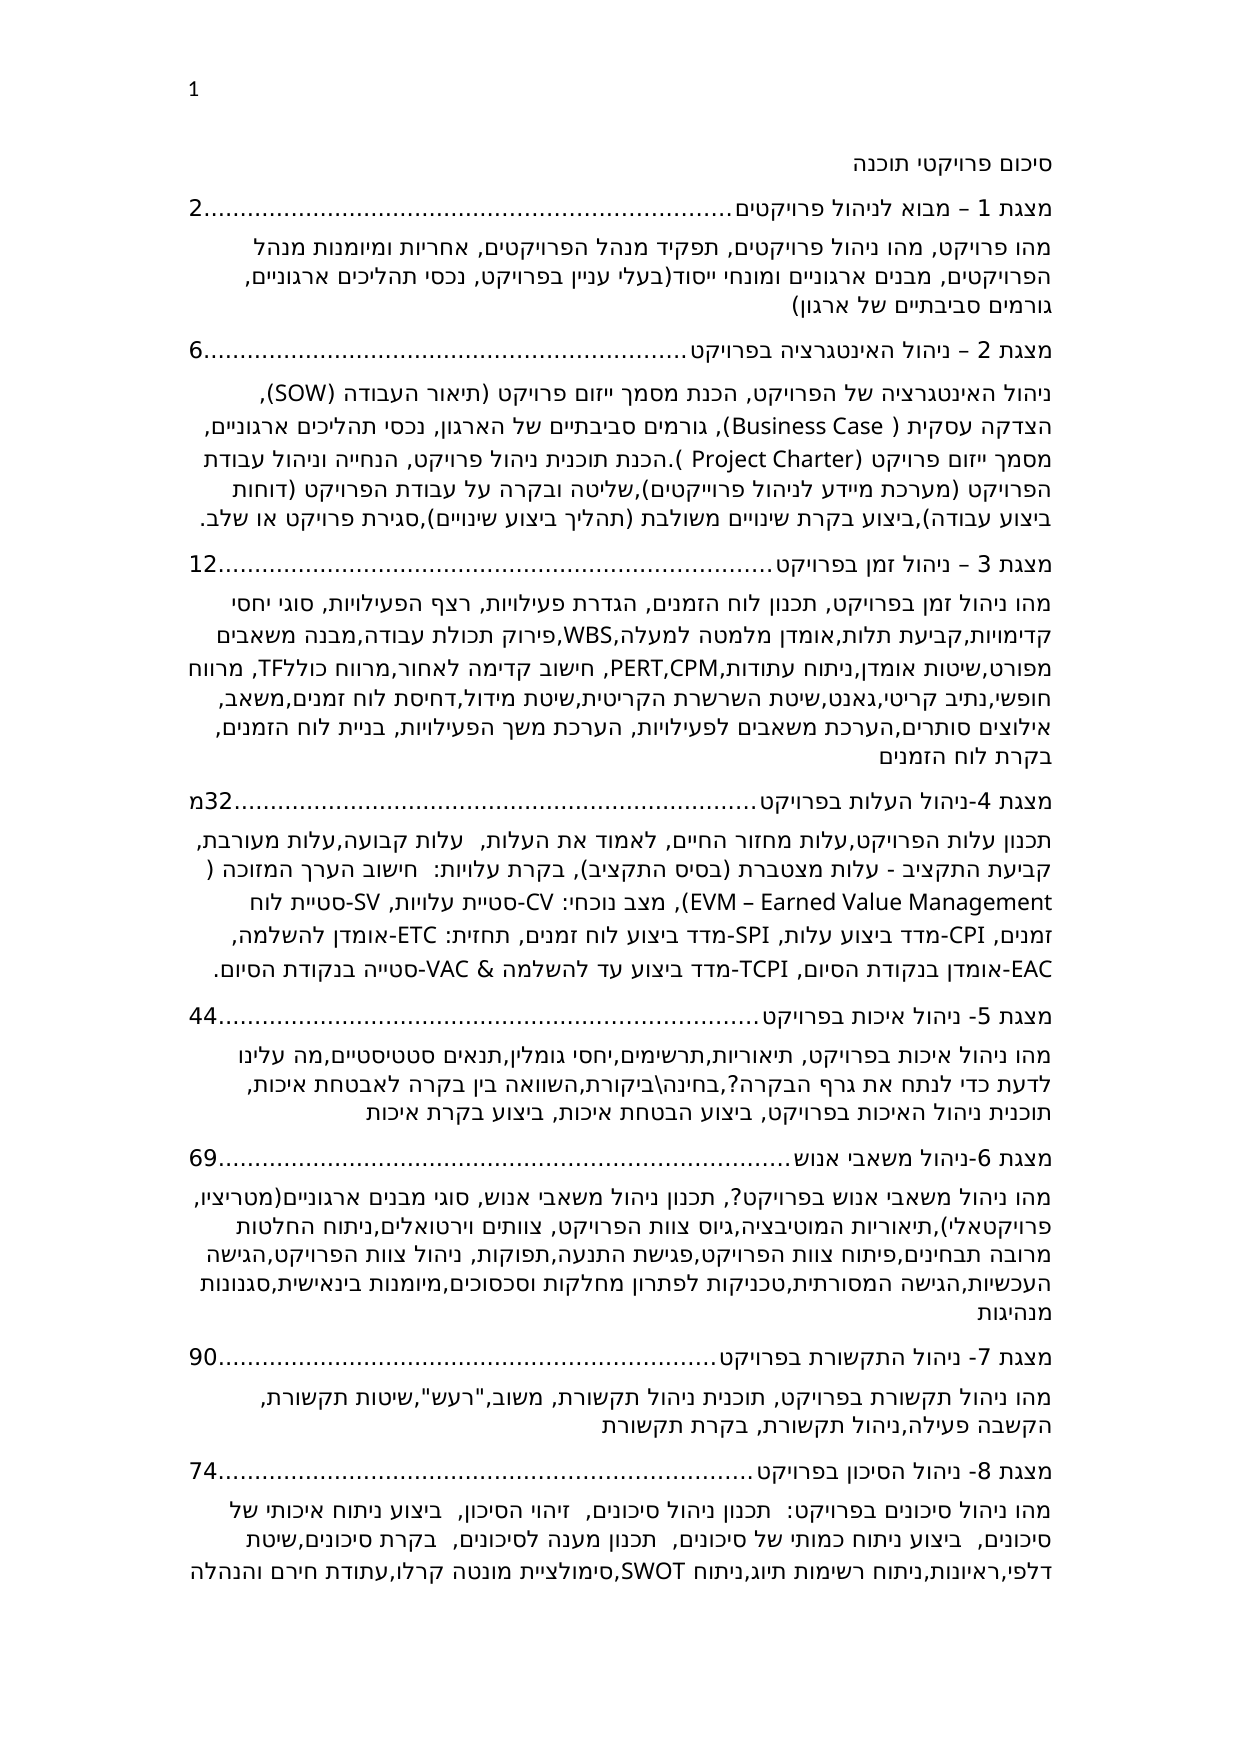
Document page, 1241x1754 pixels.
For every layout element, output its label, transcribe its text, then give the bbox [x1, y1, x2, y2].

text מהו ניהול סיכונים בפרויקט: תכנון ניהול סיכונים, זיהוי הסיכון, ביצוע ניתוח איכותי של סיכונים, ביצוע ניתוח כמותי של סיכונים, תכנון מענה לסיכונים, בקרת סיכונים,שיטת דלפי,ראיונות,ניתוח רשימות תיוג,ניתוח SWOT,סימולציית מונטה קרלו,עתודת חירם והנהלה [187, 1497, 1053, 1586]
text מצגת 4-ניהול העלות בפרויקט 32מ [187, 788, 1053, 815]
text סיכום פרויקטי תוכנה [187, 150, 1053, 177]
text מצגת 6-ניהול משאבי אנוש 69 [187, 1145, 1053, 1172]
text מצגת 8- ניהול הסיכון בפרויקט 74 [187, 1458, 1053, 1484]
text מהו ניהול זמן בפרויקט, תכנון לוח הזמנים, הגדרת פעילויות, רצף הפעילויות, סוגי יחסי קדימויות,קביעת תלות,אומדן מלמטה למעלה,WBS,פירוק תכולת עבודה,מבנה משאבים מפורט,שיטות אומדן,ניתוח עתודות,PERT,CPM, חישוב קדימה לאחור,מרווח כוללTF, מרווח חופשי,נתיב קריטי,גאנט,שיטת השרשרת הקריטית,שיטת מידול,דחיסת לוח זמנים,משאב,אילוצים סותרים,הערכת משאבים לפעילויות, הערכת משך הפעילויות, בניית לוח הזמנים, בקרת לוח הזמנים [187, 590, 1053, 769]
text מהו ניהול משאבי אנוש בפרויקט?, תכנון ניהול משאבי אנוש, סוגי מבנים ארגוניים(מטריציו,פרויקטאלי),תיאוריות המוטיבציה,גיוס צוות הפרויקט, צוותים וירטואלים,ניתוח החלטות מרובה תבחינים,פיתוח צוות הפרויקט,פגישת התנעה,תפוקות, ניהול צוות הפרויקט,הגישה העכשיות,הגישה המסורתית,טכניקות לפתרון מחלקות וסכסוכים,מיומנות בינאישית,סגנונות מנהיגות [187, 1184, 1053, 1326]
text מהו ניהול תקשורת בפרויקט, תוכנית ניהול תקשורת, משוב,"רעש",שיטות תקשורת,הקשבה פעילה,ניהול תקשורת, בקרת תקשורת [187, 1384, 1053, 1439]
text מצגת 3 – ניהול זמן בפרויקט 12 [187, 551, 1053, 577]
text ניהול האינטגרציה של הפרויקט, הכנת מסמך ייזום פרויקט (תיאור העבודה (SOW), הצדקה עסקית ( Business Case), גורמים סביבתיים של הארגון, נכסי תהליכים ארגוניים, מסמך ייזום פרויקט (Project Charter ).הכנת תוכנית ניהול פרויקט, הנחייה וניהול עבודת הפרויקט (מערכת מיידע לניהול פרוייקטים),שליטה ובקרה על עבודת הפרויקט (דוחות ביצוע עבודה),ביצוע בקרת שינויים משולבת (תהליך ביצוע שינויים),סגירת פרויקט או שלב. [187, 377, 1053, 532]
text מצגת 5- ניהול איכות בפרויקט 44 [187, 1003, 1053, 1029]
text מהו ניהול איכות בפרויקט, תיאוריות,תרשימים,יחסי גומלין,תנאים סטטיסטיים,מה עלינו לדעת כדי לנתח את גרף הבקרה?,בחינה\ביקורת,השוואה בין בקרה לאבטחת איכות,תוכנית ניהול האיכות בפרויקט, ביצוע הבטחת איכות, ביצוע בקרת איכות [187, 1042, 1053, 1126]
text מהו פרויקט, מהו ניהול פרויקטים, תפקיד מנהל הפרויקטים, אחריות ומיומנות מנהל הפרויקטים, מבנים ארגוניים ומונחי ייסוד(בעלי עניין בפרויקט, נכסי תהליכים ארגוניים, גורמים סביבתיים של ארגון) [187, 234, 1053, 319]
text מצגת 2 – ניהול האינטגרציה בפרויקט 6 [187, 337, 1053, 364]
text מצגת 7- ניהול התקשורת בפרויקט 90 [187, 1344, 1053, 1371]
text תכנון עלות הפרויקט,עלות מחזור החיים, לאמוד את העלות, עלות קבועה,עלות מעורבת,קביעת התקציב - עלות מצטברת (בסיס התקציב), בקרת עלויות: חישוב הערך המזוכה (EVM – Earned Value Management), מצב נוכחי: CV-סטיית עלויות, SV-סטיית לוח זמנים, CPI-מדד ביצוע עלות, SPI-מדד ביצוע לוח זמנים, תחזית: ETC-אומדן להשלמה, EAC-אומדן בנקודת הסיום, TCPI-מדד ביצוע עד להשלמה & VAC-סטייה בנקודת הסיום. [187, 827, 1053, 984]
text מצגת 1 – מבוא לניהול פרויקטים 2 [187, 195, 1053, 222]
